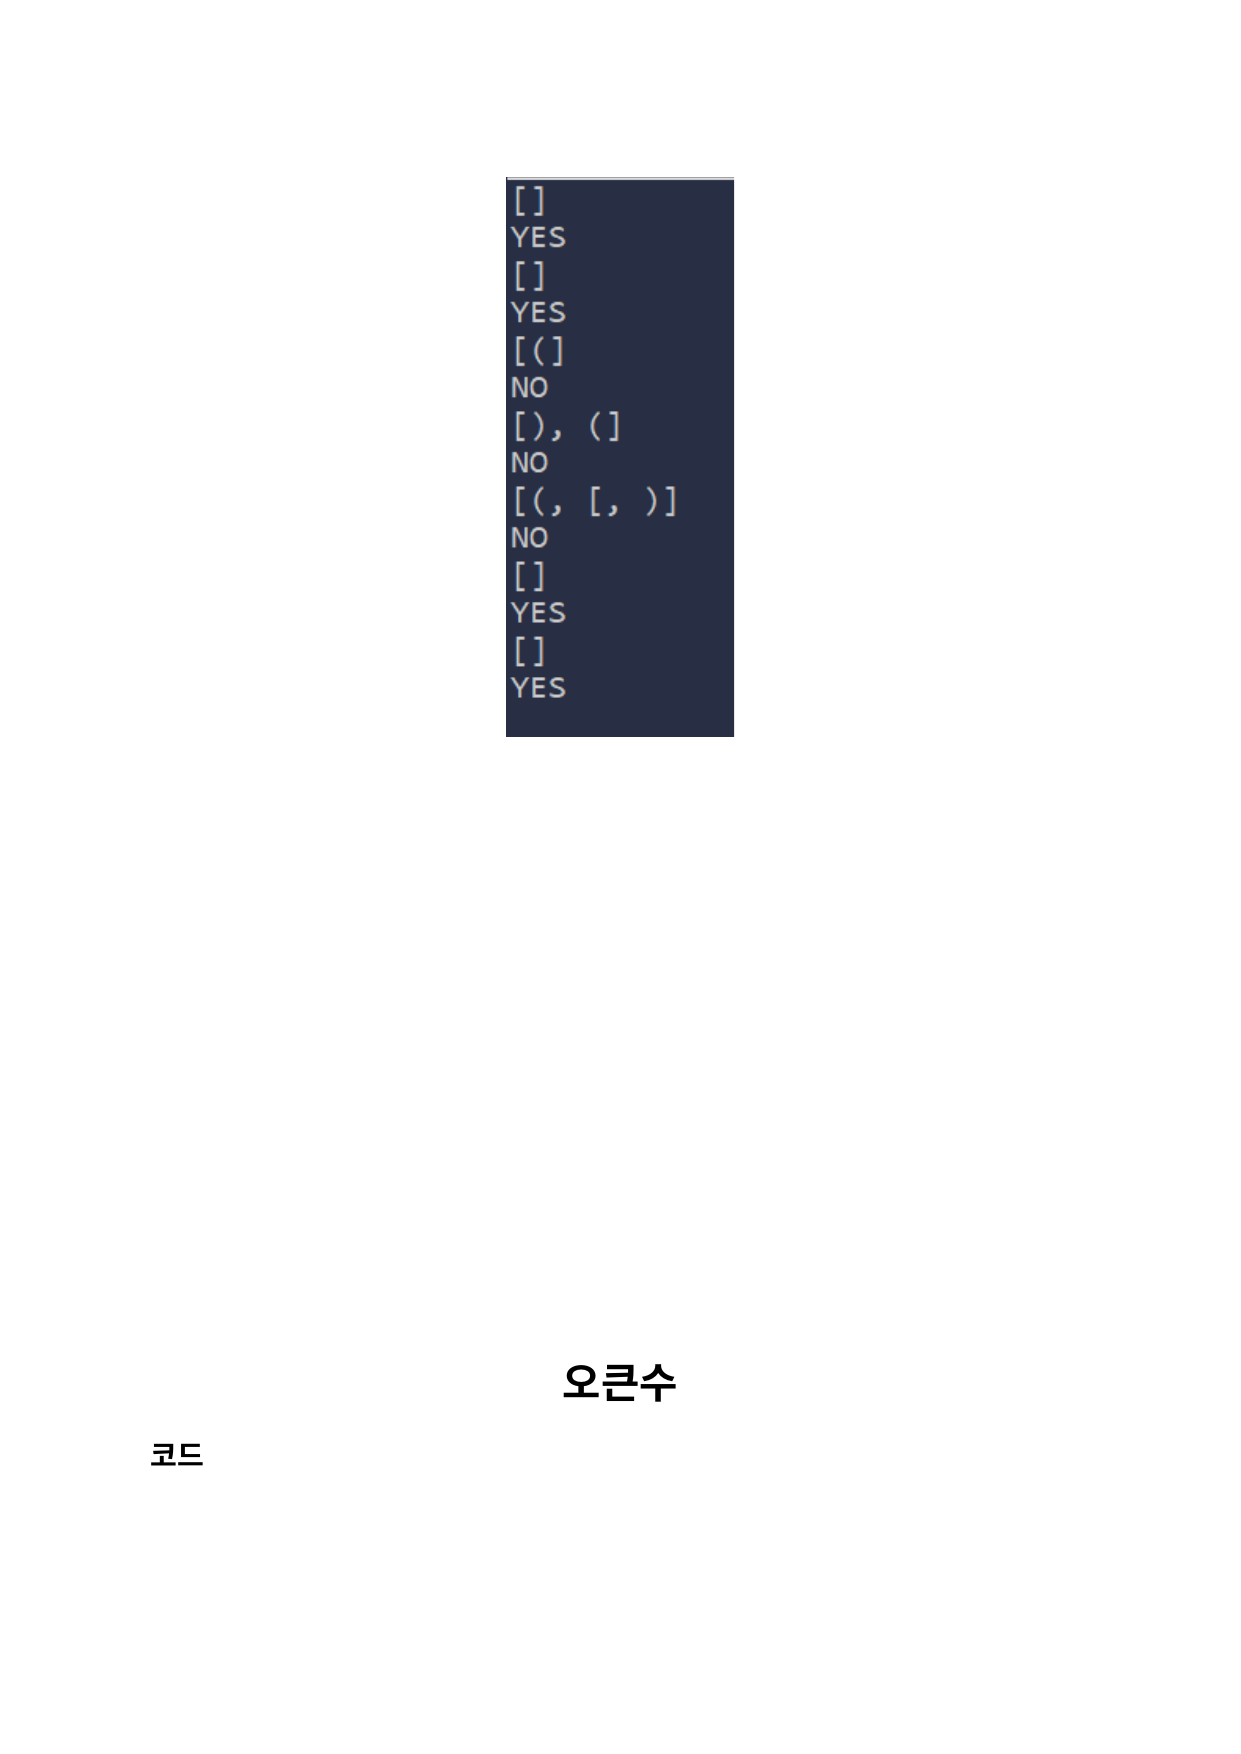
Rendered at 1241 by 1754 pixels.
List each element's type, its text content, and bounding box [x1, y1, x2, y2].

text 오큰수 [150, 1350, 1090, 1411]
text 코드 [150, 1432, 1090, 1474]
picture [506, 177, 735, 737]
